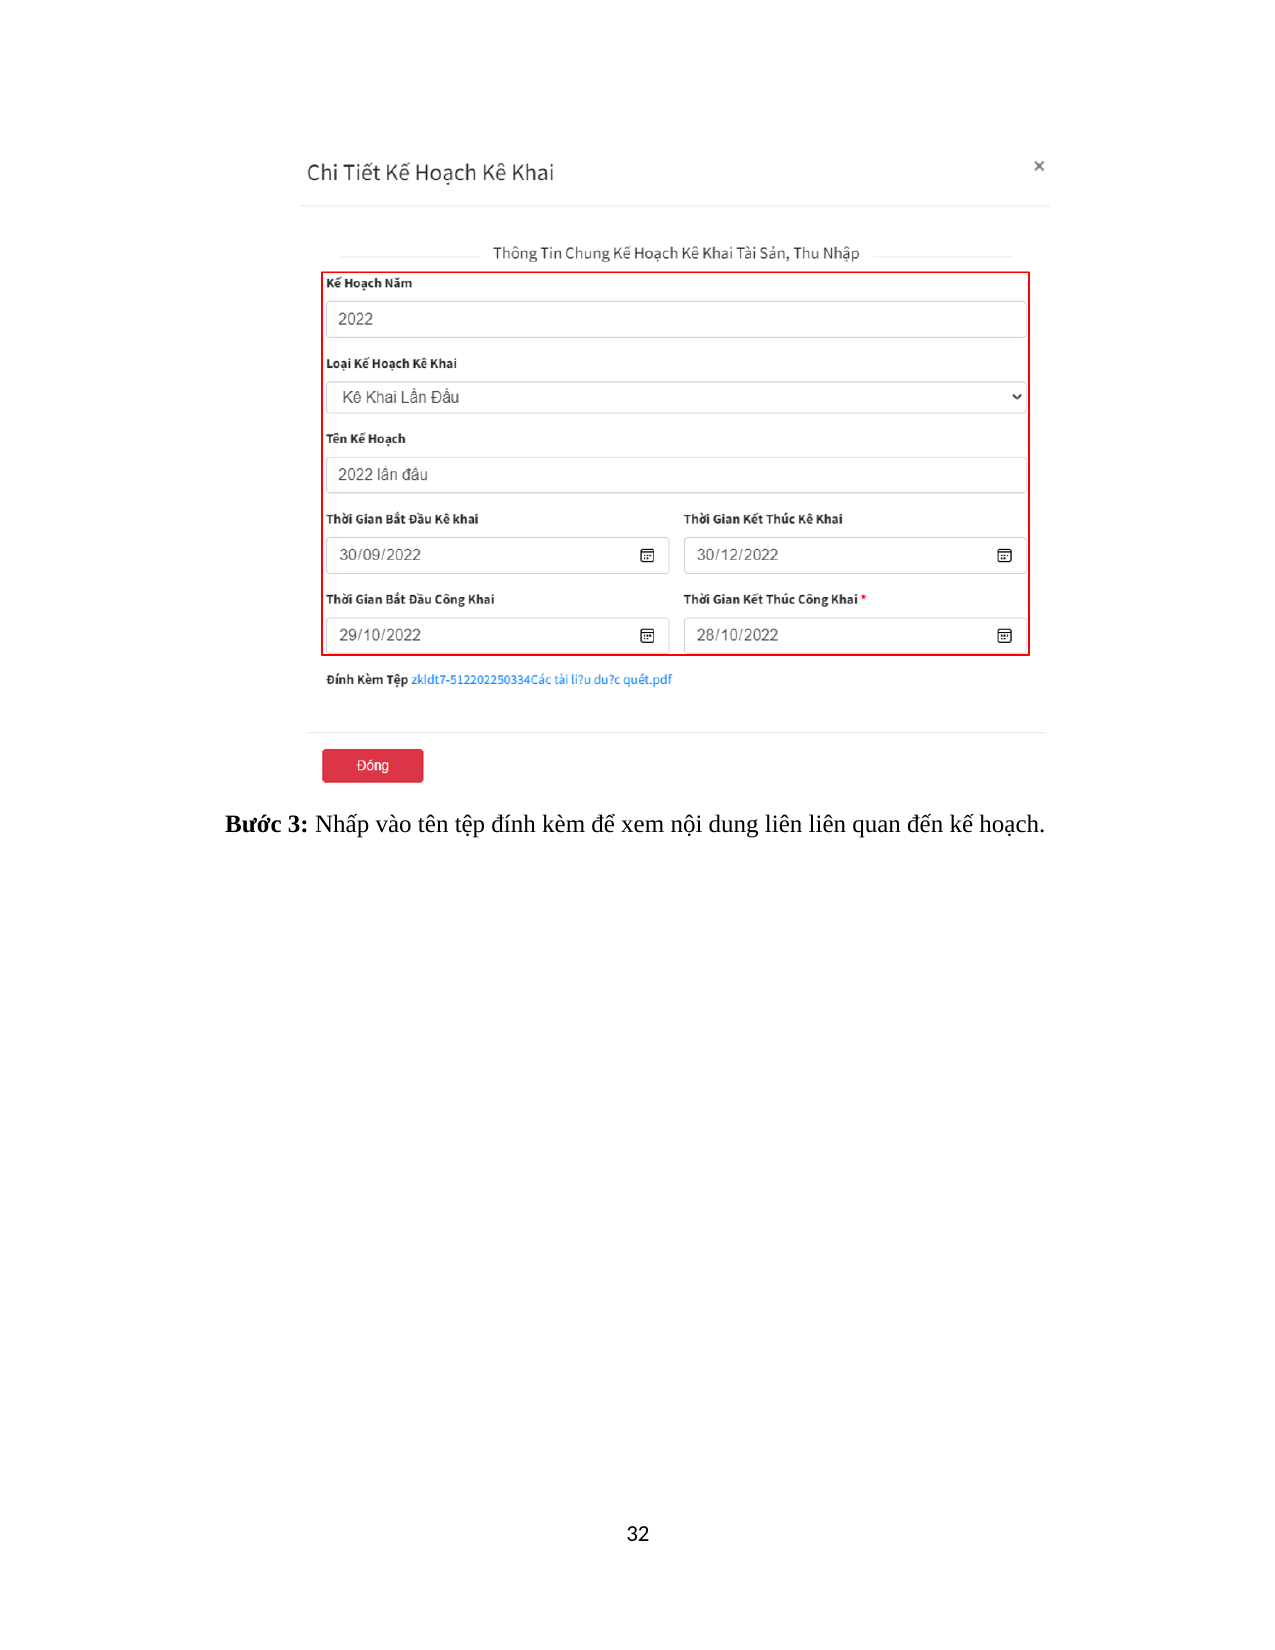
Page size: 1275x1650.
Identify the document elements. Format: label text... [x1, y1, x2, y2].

list Bước 3: Nhấp vào tên tệp đính kèm để xem nội dung liên liên quan đến kế hoạch. [225, 809, 1125, 838]
picture [300, 150, 1050, 785]
